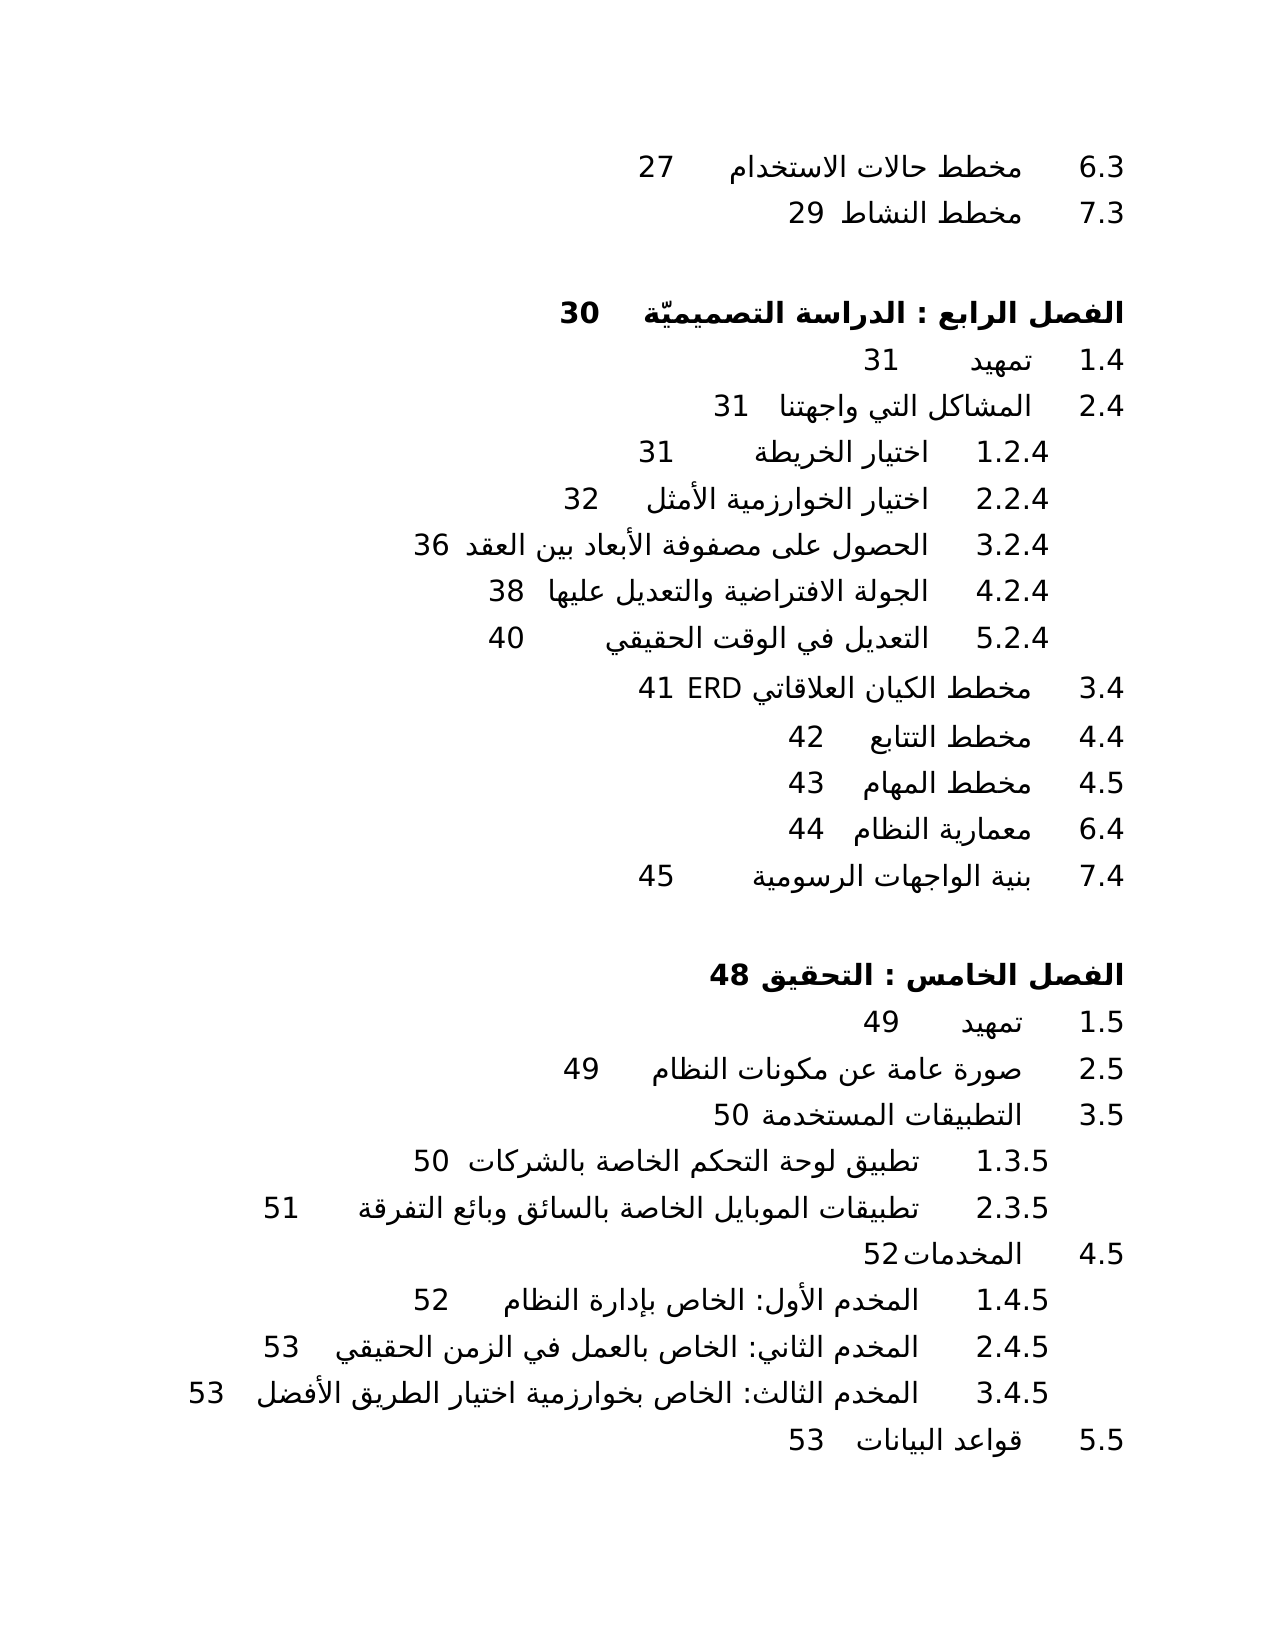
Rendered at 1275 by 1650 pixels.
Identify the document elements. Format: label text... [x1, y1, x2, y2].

text 4.5 المخدمات 52 [150, 1237, 1125, 1271]
text 4.2.4 الجولة الافتراضية والتعديل عليها 38 [150, 575, 1050, 609]
text الفصل الرابع : الدراسة التصميميّة 30 [150, 296, 1125, 330]
text 1.3.5 تطبيق لوحة التحكم الخاصة بالشركات 50 [150, 1145, 1125, 1179]
text 6.4 معمارية النظام 44 [150, 813, 1125, 847]
text 7.3 مخطط النشاط 29 [150, 196, 1125, 230]
text 3.5 التطبيقات المستخدمة 50 [150, 1098, 1125, 1132]
text 4.4 مخطط التتابع 42 [150, 720, 1125, 754]
text 1.4.5 المخدم الأول: الخاص بإدارة النظام 52 [150, 1284, 1050, 1318]
text 6.3 مخطط حالات الاستخدام 27 [150, 150, 1125, 184]
text 1.4 تمهيد 31 [150, 343, 1125, 377]
text 2.3.5 تطبيقات الموبايل الخاصة بالسائق وبائع التفرقة 51 [150, 1191, 1125, 1225]
text 3.2.4 الحصول على مصفوفة الأبعاد بين العقد 36 [150, 528, 1050, 562]
text الفصل الخامس : التحقيق 48 [150, 958, 1125, 992]
text 2.2.4 اختيار الخوارزمية الأمثل 32 [150, 482, 1050, 516]
text 3.4 مخطط الكيان العلاقاتي ERD 41 [150, 667, 1125, 707]
text 7.4 بنية الواجهات الرسومية 45 [150, 859, 1125, 893]
text 3.4.5 المخدم الثالث: الخاص بخوارزمية اختيار الطريق الأفضل 53 [150, 1376, 1050, 1410]
text 2.4.5 المخدم الثاني: الخاص بالعمل في الزمن الحقيقي 53 [150, 1330, 1050, 1364]
text 5.2.4 التعديل في الوقت الحقيقي 40 [150, 621, 1050, 655]
text 4.5 مخطط المهام 43 [150, 766, 1125, 800]
text 1.5 تمهيد 49 [150, 1006, 1125, 1039]
text 1.2.4 اختيار الخريطة 31 [150, 436, 1050, 470]
text 2.5 صورة عامة عن مكونات النظام 49 [150, 1052, 1125, 1086]
text 2.4 المشاكل التي واجهتنا 31 [150, 389, 1125, 423]
text 5.5 قواعد البيانات 53 [150, 1423, 1125, 1457]
